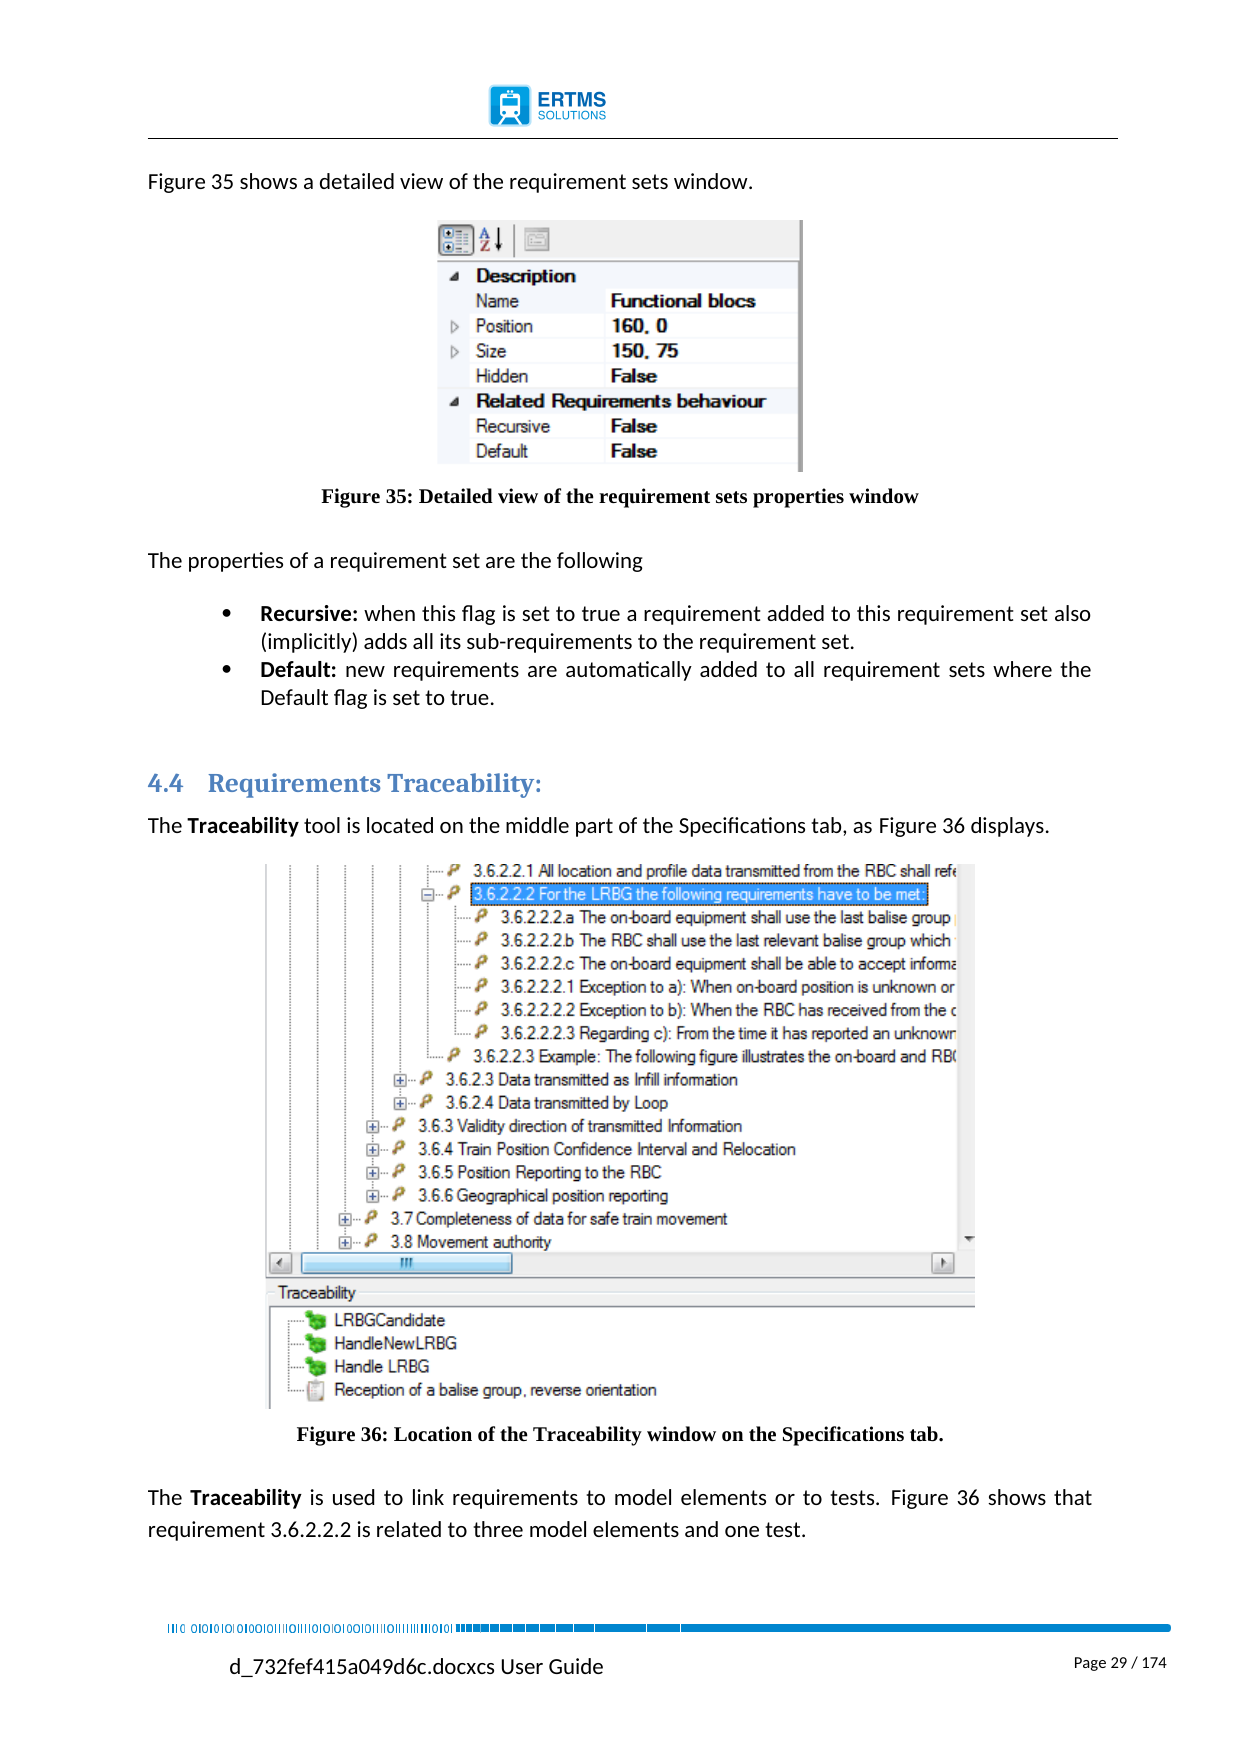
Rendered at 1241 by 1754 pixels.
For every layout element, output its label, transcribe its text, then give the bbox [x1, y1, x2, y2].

text The Traceability is used to link requirements to model elements or to tests. Figure 36 shows that requirement 3.6.2.2.2 is related to three model elements and one test. [148, 1483, 1093, 1543]
text Figure 36: Location of the Traceability window on the Specifications tab. [148, 1421, 1093, 1446]
picture [437, 220, 803, 472]
subtitle Requirements Traceability: [148, 768, 1093, 799]
picture [167, 1624, 1171, 1633]
text Figure 35 shows a detailed view of the requirement sets window. [148, 167, 1093, 195]
text Figure 35: Detailed view of the requirement sets properties window [148, 484, 1093, 508]
picture [265, 864, 975, 1409]
text The properties of a requirement set are the following [148, 546, 1093, 574]
picture [477, 73, 617, 138]
list Default: new requirements are automatically added to all requirement sets where the Default flag is set to true. [223, 655, 1093, 711]
text The Traceability tool is located on the middle part of the Specifications tab, as Figure 36 displays. [148, 812, 1093, 840]
list Recursive: when this flag is set to true a requirement added to this requirement set also (implicitly) adds all its sub-requirements to the requirement set. [223, 599, 1093, 655]
